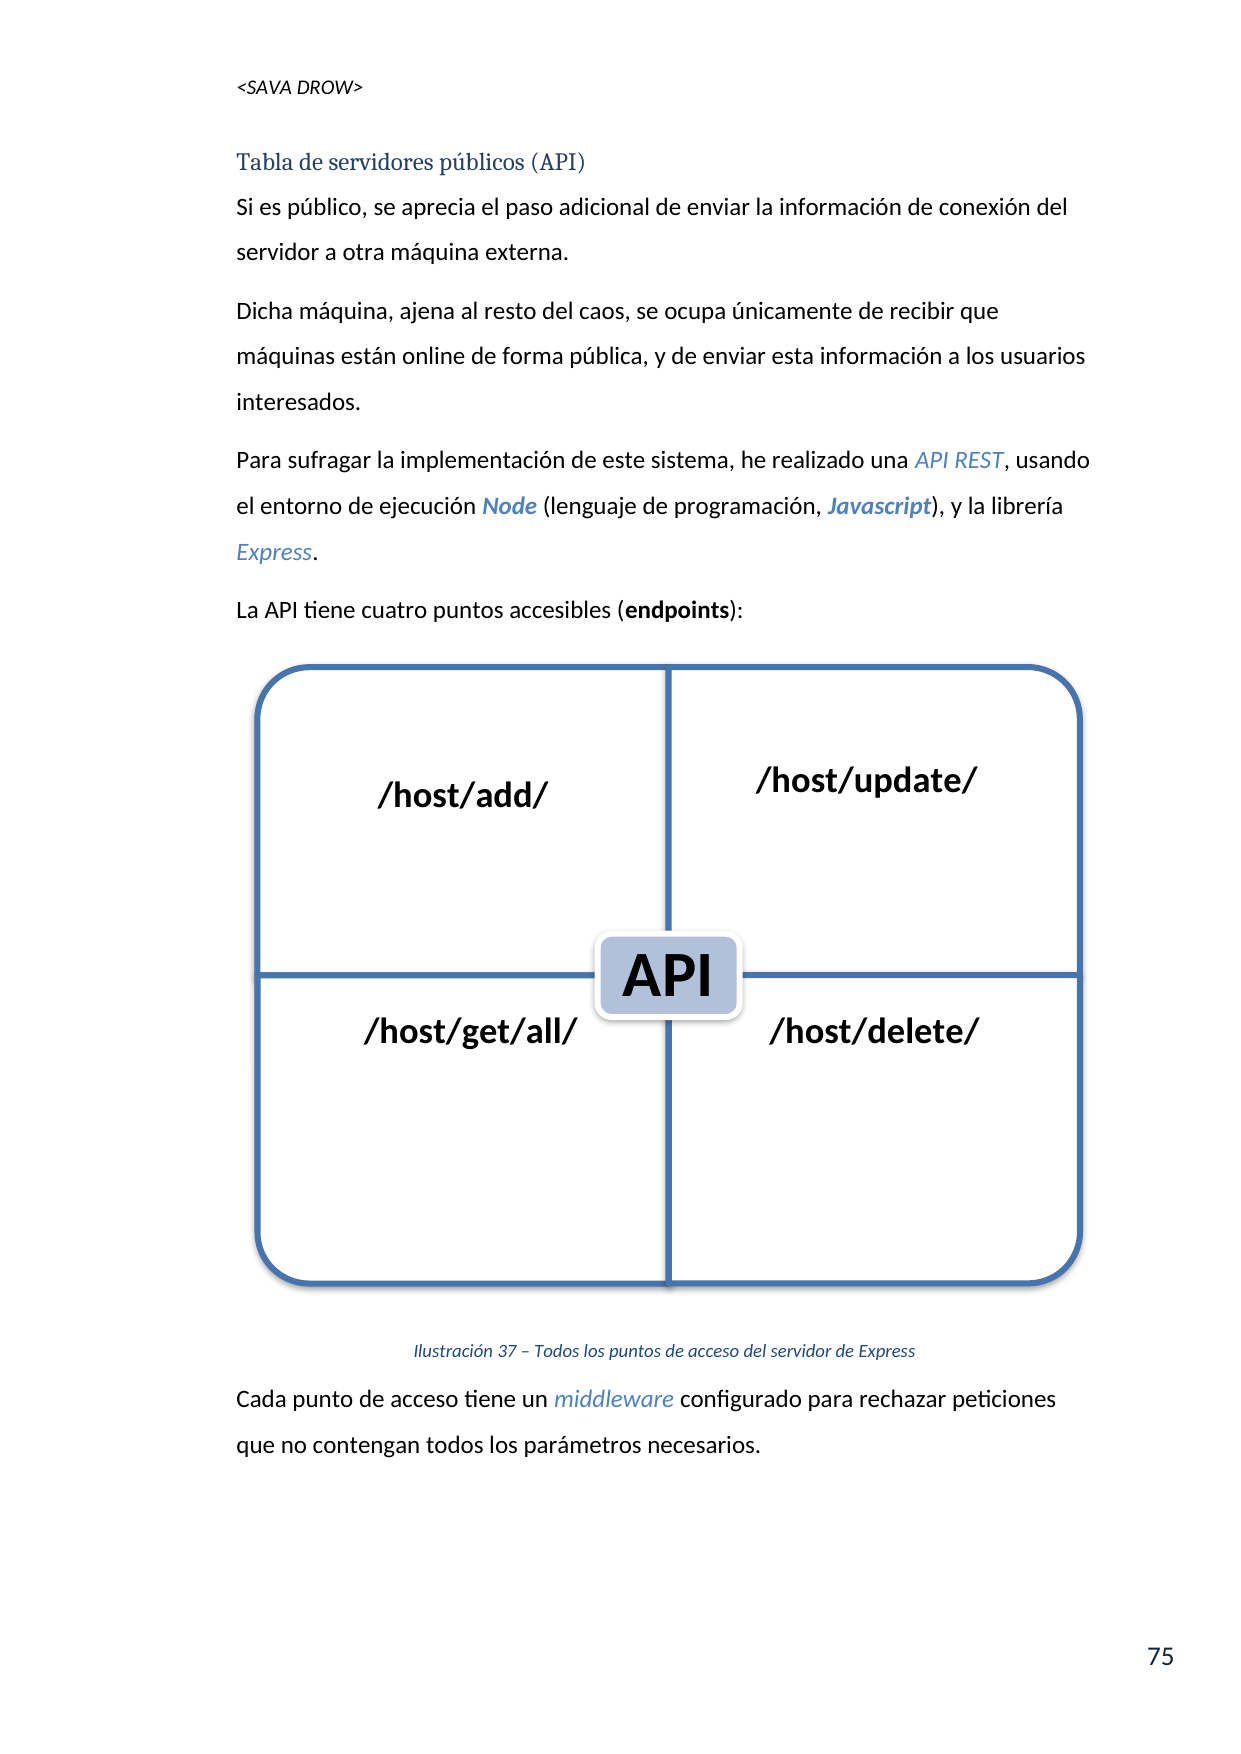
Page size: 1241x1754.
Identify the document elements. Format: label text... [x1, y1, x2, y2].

text Cada punto de acceso tiene un middleware configurado para rechazar peticiones que no contengan todos los parámetros necesarios. [236, 1383, 1092, 1459]
text Para sufragar la implementación de este sistema, he realizado una API REST, usando el entorno de ejecución Node (lenguaje de programación, Javascript), y la librería Express. [236, 444, 1092, 566]
subtitle Tabla de servidores públicos (API) [236, 148, 1092, 176]
text Dicha máquina, ajena al resto del caos, se ocupa únicamente de recibir que máquinas están online de forma pública, y de enviar esta información a los usuarios interesados. [236, 295, 1092, 417]
text La API tiene cuatro puntos accesibles (endpoints): [236, 594, 1092, 625]
text Si es público, se aprecia el paso adicional de enviar la información de conexión del servidor a otra máquina externa. [236, 191, 1092, 267]
